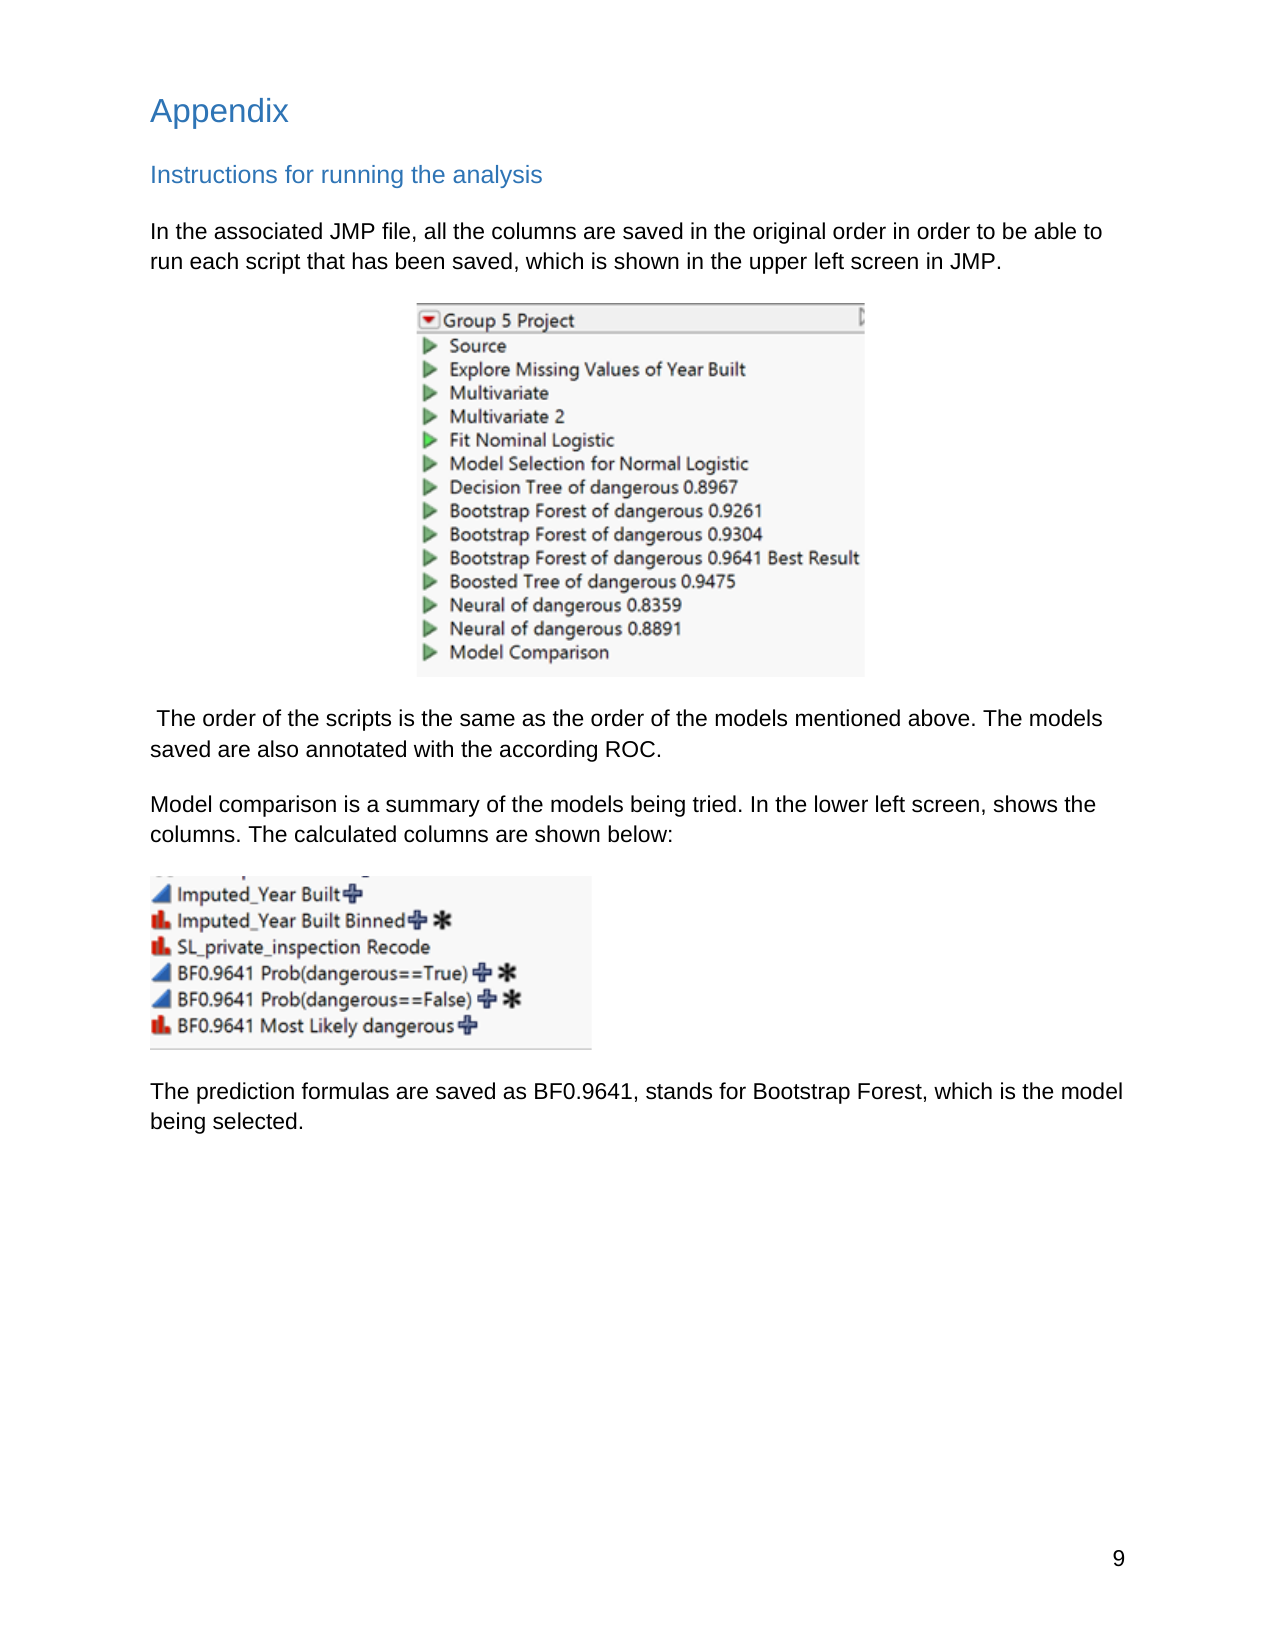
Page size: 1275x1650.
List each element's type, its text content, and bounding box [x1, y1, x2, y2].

text In the associated JMP file, all the columns are saved in the original order in order to be able to run each script that has been saved, which is shown in the upper left screen in JMP. [150, 218, 1125, 274]
text Appendix [150, 91, 1125, 129]
text Instructions for running the analysis [150, 160, 1125, 188]
text The prediction formulas are saved as BF0.9641, stands for Bootstrap Forest, which is the model being selected. [150, 1078, 1125, 1134]
text Model comparison is a summary of the models being tried. In the lower left screen, shows the columns. The calculated columns are shown below: [150, 791, 1125, 847]
picture [150, 876, 592, 1050]
picture [416, 303, 865, 677]
text The order of the scripts is the same as the order of the models mentioned above. The models saved are also annotated with the according ROC. [150, 705, 1125, 762]
